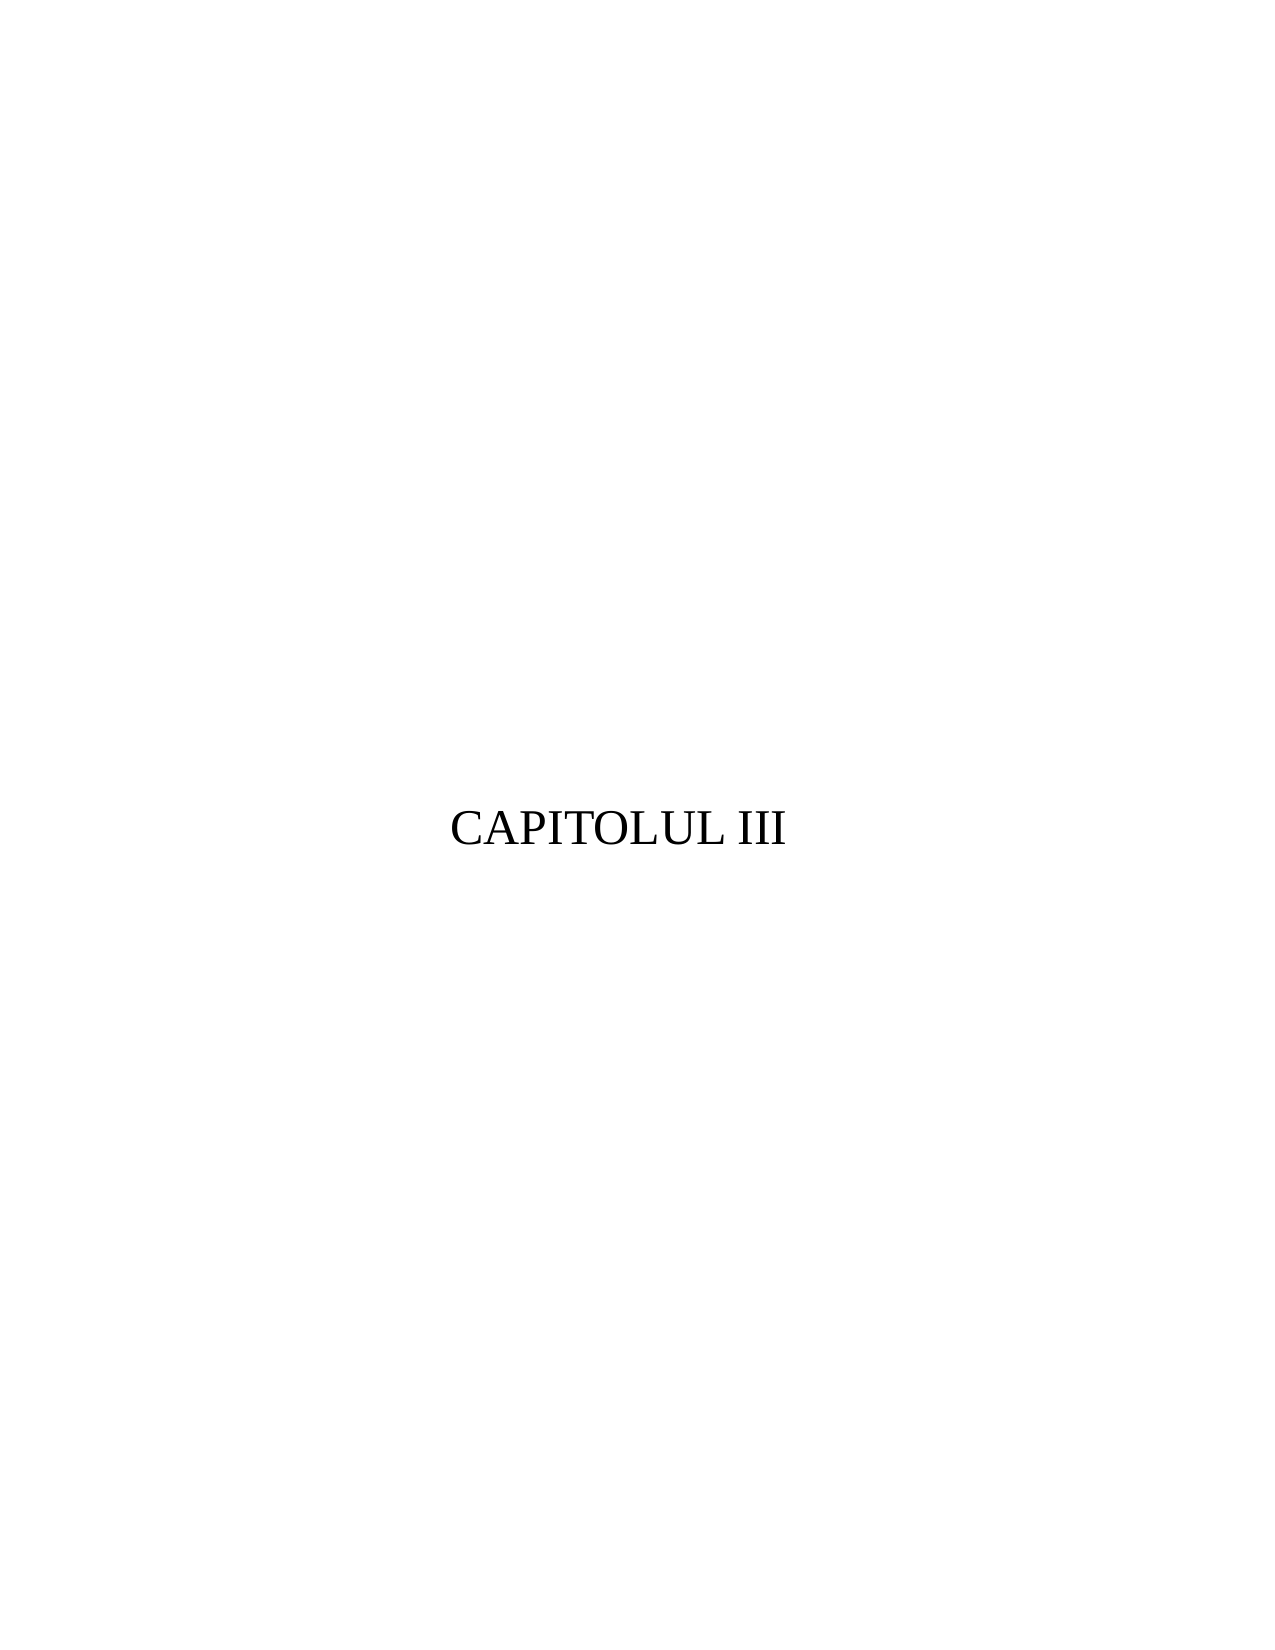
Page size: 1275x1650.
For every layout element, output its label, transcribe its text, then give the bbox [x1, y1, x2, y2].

text CAPITOLUL III [375, 798, 1200, 855]
